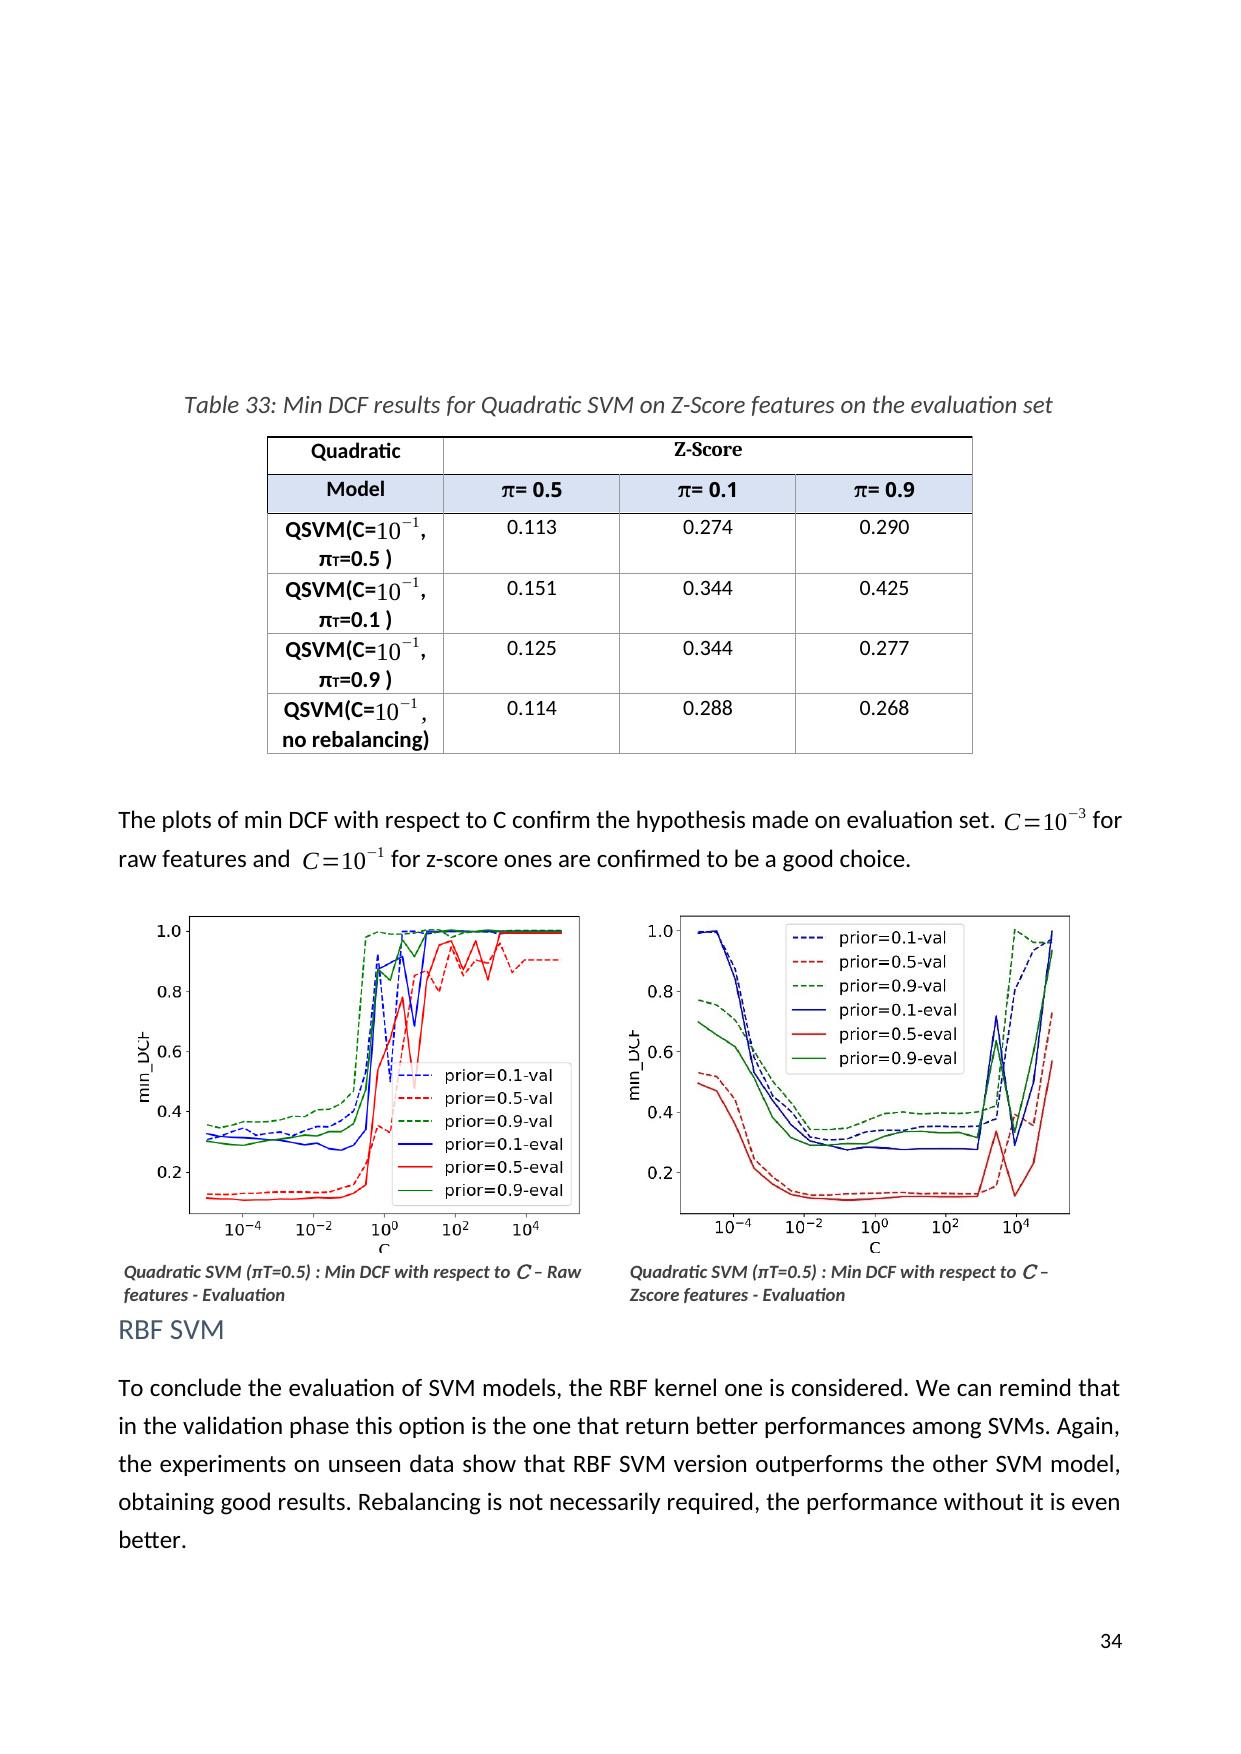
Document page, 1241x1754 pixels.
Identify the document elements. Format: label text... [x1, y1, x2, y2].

table_header Quadratic [268, 438, 443, 474]
picture [629, 898, 1102, 1253]
table_cell Model [268, 475, 443, 512]
table_cell 0.151 [444, 574, 619, 633]
table_cell 0.425 [796, 574, 972, 633]
text Table 33: Min DCF results for Quadratic SVM on Z-Score features on the evaluation set [118, 389, 1122, 420]
table_cell 0.344 [620, 634, 795, 693]
text The plots of min DCF with respect to C confirm the hypothesis made on evaluation set. for raw features and for z-score ones are confirmed to be a good choice. [118, 804, 1122, 874]
table_cell QSVM(C=, πT=0.5 ) [268, 514, 443, 573]
table_cell QSVM(C= no rebalancing) [268, 694, 443, 753]
table_cell 0.277 [796, 634, 972, 693]
table_header Z-Score [444, 438, 972, 474]
picture [138, 898, 611, 1253]
table_cell QSVM(C=, πT=0.9 ) [268, 634, 443, 693]
table_cell 0.114 [444, 694, 619, 753]
table_cell 0.290 [796, 514, 972, 573]
table_cell 0.274 [620, 514, 795, 573]
table_cell 0.288 [620, 694, 795, 753]
table_cell π= 0.9 [796, 475, 972, 512]
text To conclude the evaluation of SVM models, the RBF kernel one is considered. We can remind that in the validation phase this option is the one that return better performances among SVMs. Again, the experiments on unseen data show that RBF SVM version outperforms the other SVM model, obtaining good results. Rebalancing is not necessarily required, the performance without it is even better. [118, 1372, 1122, 1555]
table_cell 0.113 [444, 514, 619, 573]
table_cell π= 0.5 [444, 475, 619, 512]
table_cell QSVM(C=, πT=0.1 ) [268, 574, 443, 633]
table_cell 0.268 [796, 694, 972, 753]
table_cell 0.344 [620, 574, 795, 633]
table_cell π= 0.1 [620, 475, 795, 512]
table_cell 0.125 [444, 634, 619, 693]
